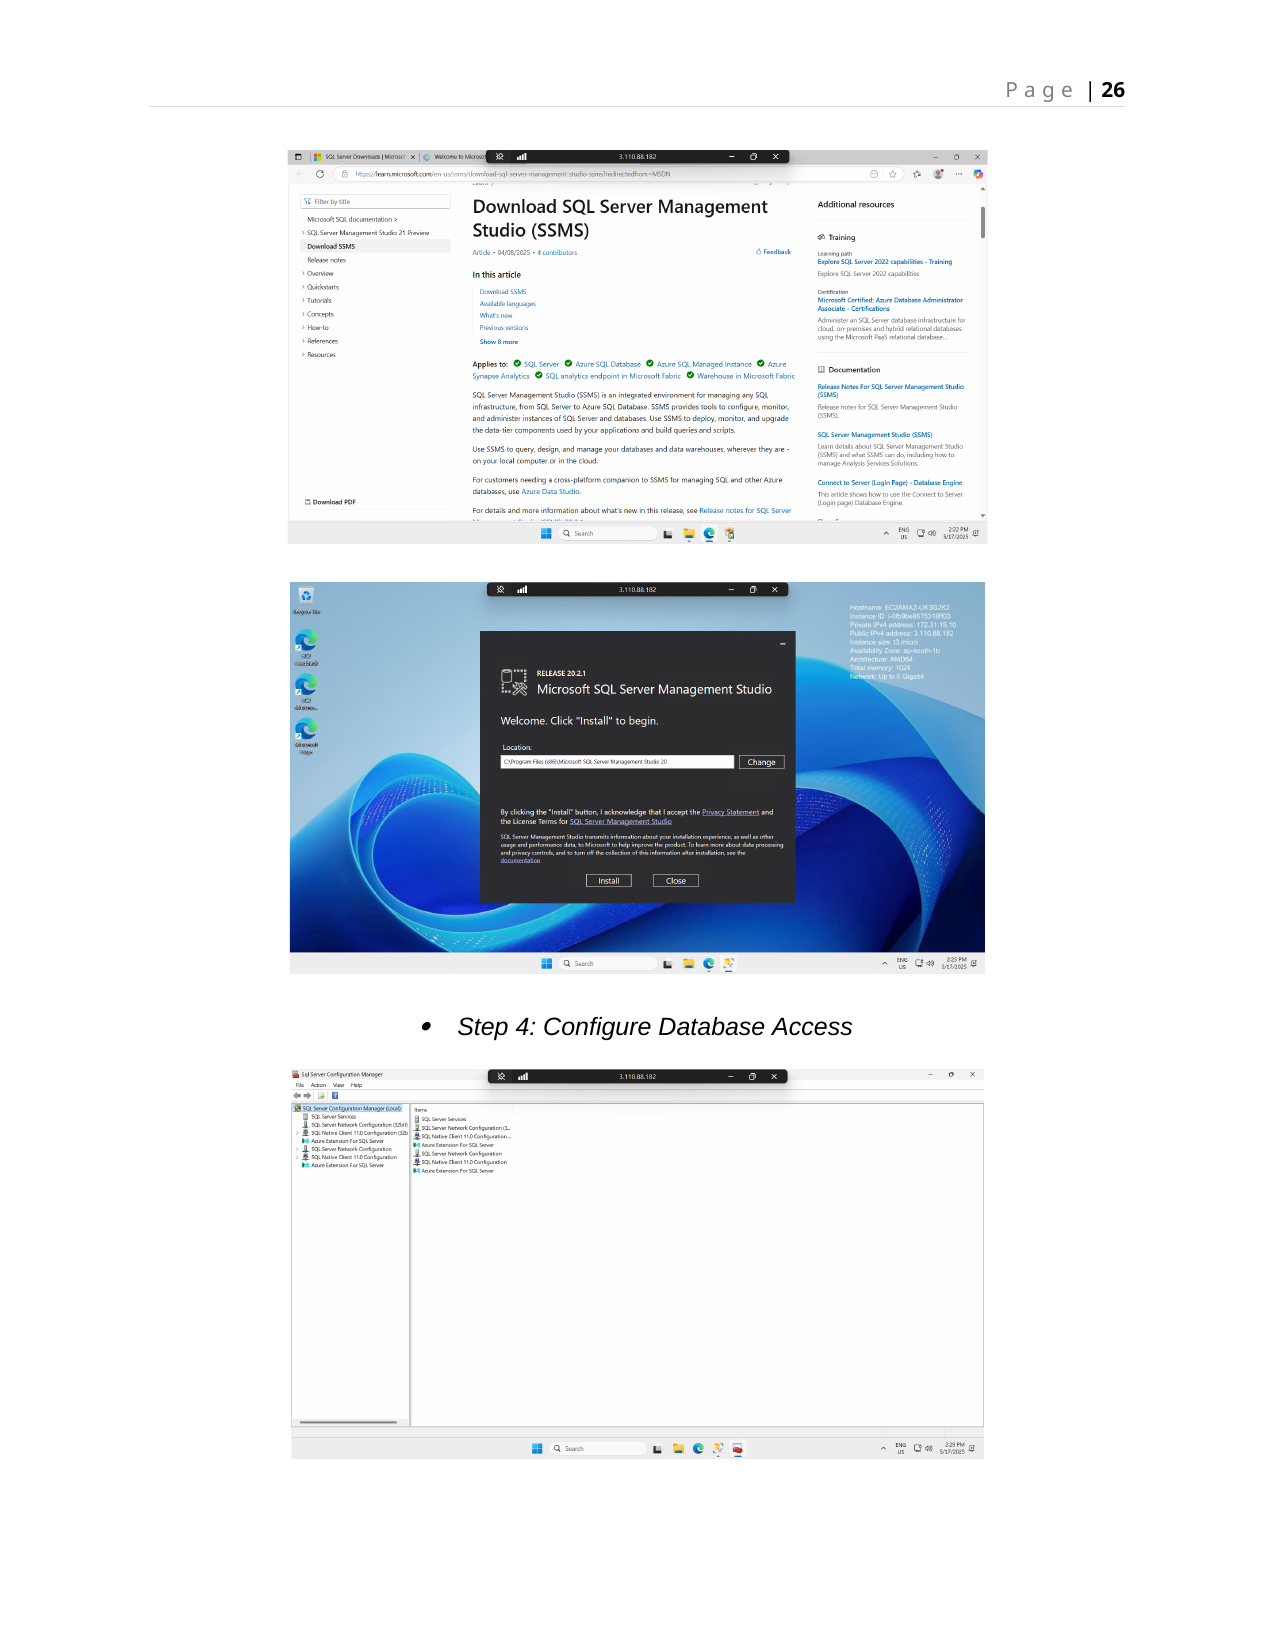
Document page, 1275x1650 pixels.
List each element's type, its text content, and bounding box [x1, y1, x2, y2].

list Step 4: Configure Database Access [150, 1012, 1125, 1041]
picture [289, 582, 985, 974]
picture [291, 1069, 984, 1459]
picture [287, 150, 988, 544]
